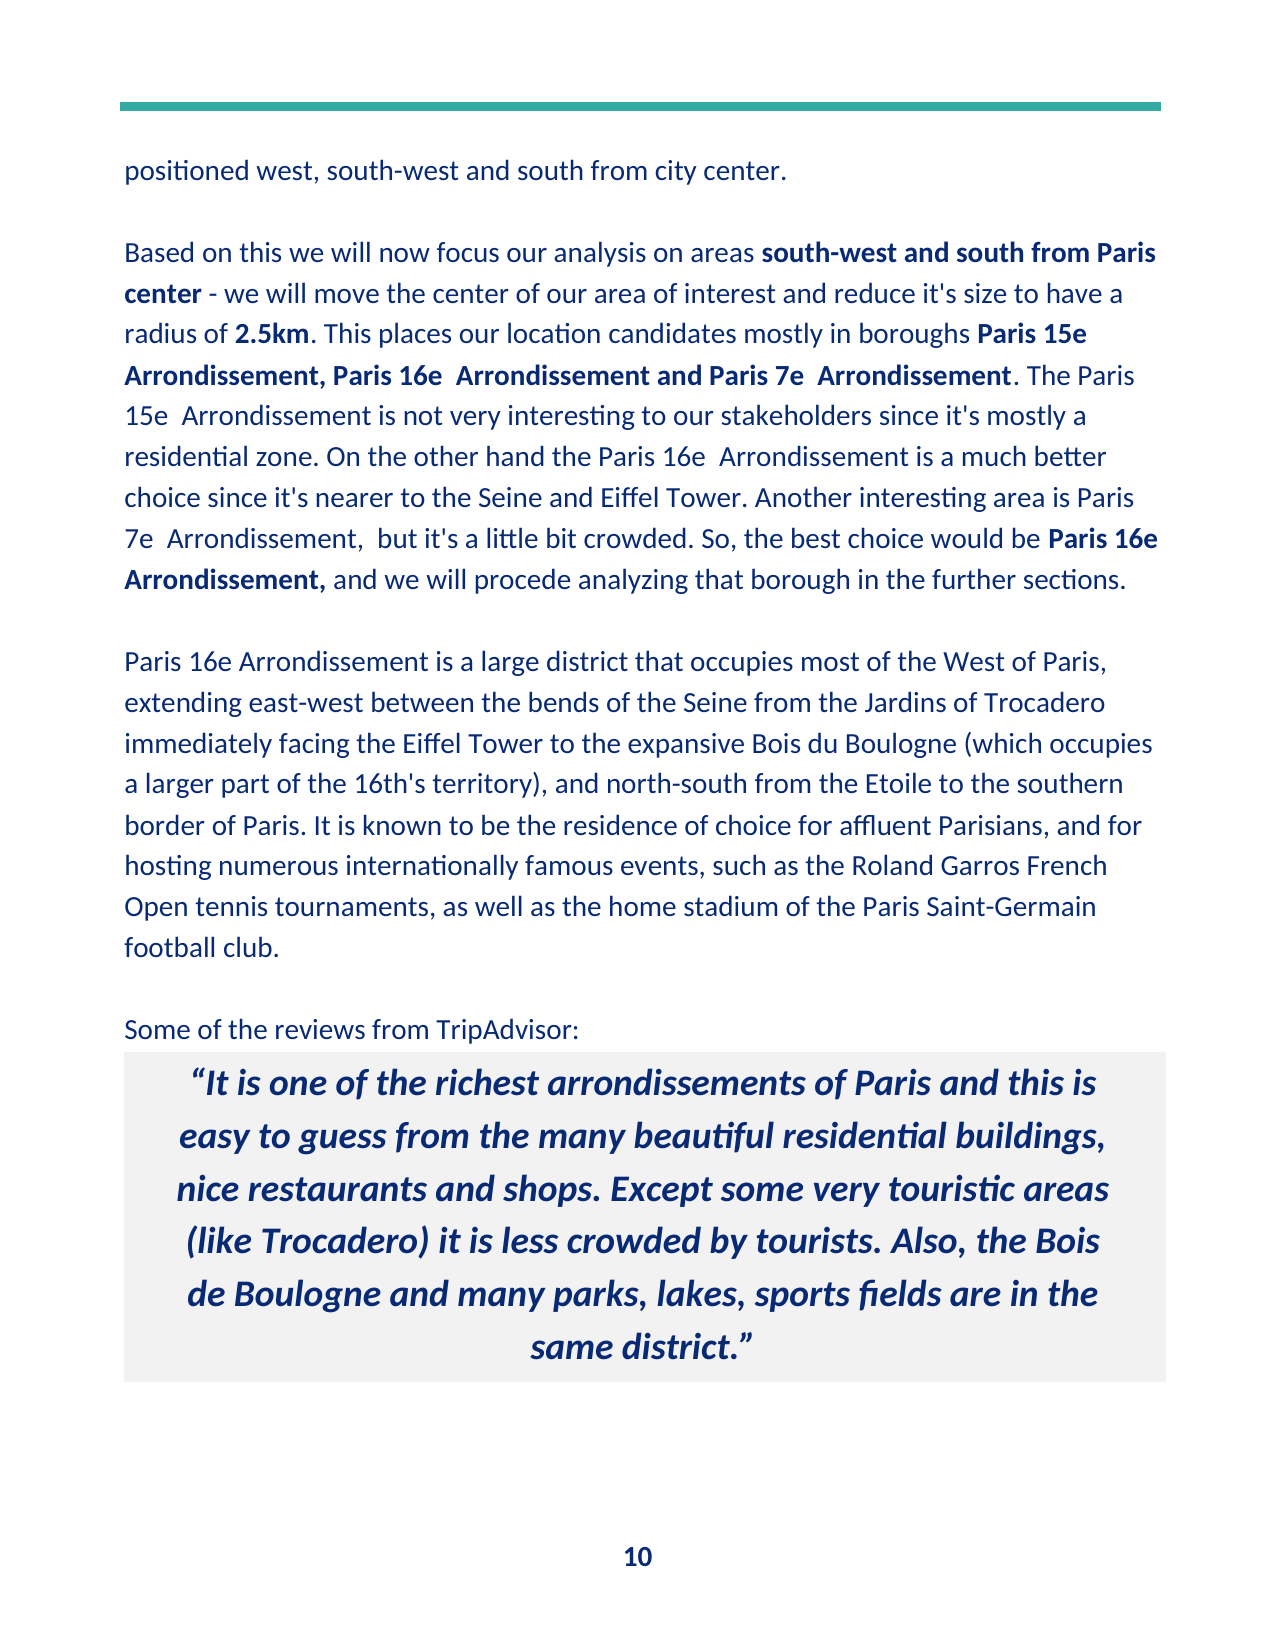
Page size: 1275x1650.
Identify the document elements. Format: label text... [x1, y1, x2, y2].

table_cell [124, 1052, 1166, 1382]
table_cell Paris 16e Arrondissement is a large district that occupies most of the West of Paris, extending east-west between the bends of the Seine from the Jardins of Trocadero immediately facing the Eiffel Tower to the expansive Bois du Boulogne (which occupies a larger part of the 16th's territory), and north-south from the Etoile to the southern border of Paris. It is known to be the residence of choice for affluent Parisians, and for hosting numerous internationally famous events, such as the Roland Garros French Open tennis tournaments, as well as the home stadium of the Paris Saint-Germain football club. Some of the reviews from TripAdvisor: [124, 602, 1166, 1052]
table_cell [124, 152, 1166, 602]
